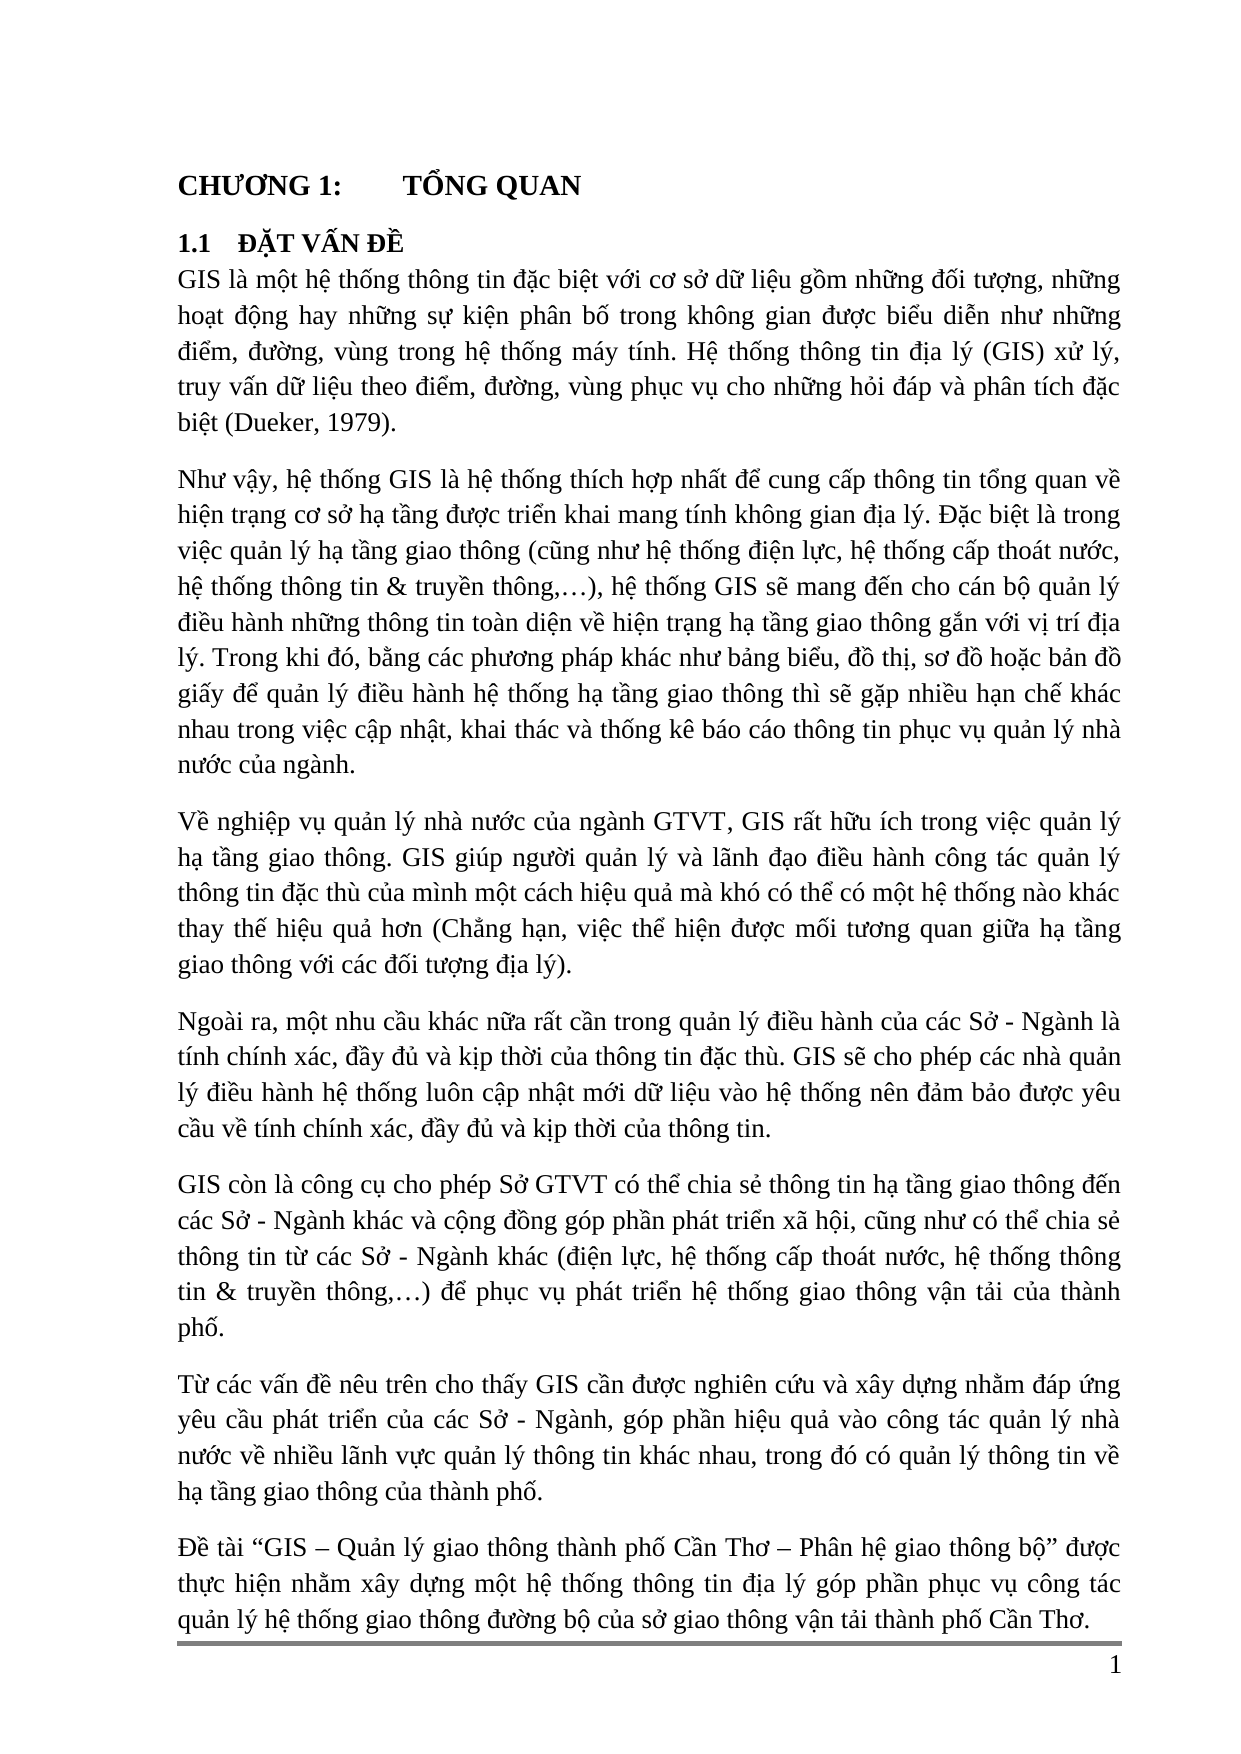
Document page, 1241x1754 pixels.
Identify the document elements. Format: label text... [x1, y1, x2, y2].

subtitle Tổng quan [177, 168, 1122, 202]
text Như vậy, hệ thống GIS là hệ thống thích hợp nhất để cung cấp thông tin tổng quan về hiện trạng cơ sở hạ tầng được triển khai mang tính không gian địa lý. Đặc biệt là trong việc quản lý hạ tầng giao thông (cũng như hệ thống điện lực, hệ thống cấp thoát nước, hệ thống thông tin & truyền thông,…), hệ thống GIS sẽ mang đến cho cán bộ quản lý điều hành những thông tin toàn diện về hiện trạng hạ tầng giao thông gắn với vị trí địa lý. Trong khi đó, bằng các phương pháp khác như bảng biểu, đồ thị, sơ đồ hoặc bản đồ giấy để quản lý điều hành hệ thống hạ tầng giao thông thì sẽ gặp nhiều hạn chế khác nhau trong việc cập nhật, khai thác và thống kê báo cáo thông tin phục vụ quản lý nhà nước của ngành. [177, 463, 1122, 780]
text Đề tài “GIS – Quản lý giao thông thành phố Cần Thơ – Phân hệ giao thông bộ” được thực hiện nhằm xây dựng một hệ thống thông tin địa lý góp phần phục vụ công tác quản lý hệ thống giao thông đường bộ của sở giao thông vận tải thành phố Cần Thơ. [177, 1532, 1122, 1634]
text Ngoài ra, một nhu cầu khác nữa rất cần trong quản lý điều hành của các Sở - Ngành là tính chính xác, đầy đủ và kịp thời của thông tin đặc thù. GIS sẽ cho phép các nhà quản lý điều hành hệ thống luôn cập nhật mới dữ liệu vào hệ thống nên đảm bảo được yêu cầu về tính chính xác, đầy đủ và kịp thời của thông tin. [177, 1004, 1122, 1143]
subtitle Đặt vấn đề [177, 227, 1122, 259]
text Về nghiệp vụ quản lý nhà nước của ngành GTVT, GIS rất hữu ích trong việc quản lý hạ tầng giao thông. GIS giúp người quản lý và lãnh đạo điều hành công tác quản lý thông tin đặc thù của mình một cách hiệu quả mà khó có thể có một hệ thống nào khác thay thế hiệu quả hơn (Chẳng hạn, việc thể hiện được mối tương quan giữa hạ tầng giao thông với các đối tượng địa lý). [177, 805, 1122, 979]
text GIS là một hệ thống thông tin đặc biệt với cơ sở dữ liệu gồm những đối tượng, những hoạt động hay những sự kiện phân bố trong không gian được biểu diễn như những điểm, đường, vùng trong hệ thống máy tính. Hệ thống thông tin địa lý (GIS) xử lý, truy vấn dữ liệu theo điểm, đường, vùng phục vụ cho những hỏi đáp và phân tích đặc biệt. [177, 263, 1122, 437]
text Từ các vấn đề nêu trên cho thấy GIS cần được nghiên cứu và xây dựng nhằm đáp ứng yêu cầu phát triển của các Sở - Ngành, góp phần hiệu quả vào công tác quản lý nhà nước về nhiều lãnh vực quản lý thông tin khác nhau, trong đó có quản lý thông tin về hạ tầng giao thông của thành phố. [177, 1368, 1122, 1506]
text GIS còn là công cụ cho phép Sở GTVT có thể chia sẻ thông tin hạ tầng giao thông đến các Sở - Ngành khác và cộng đồng góp phần phát triển xã hội, cũng như có thể chia sẻ thông tin từ các Sở - Ngành khác (điện lực, hệ thống cấp thoát nước, hệ thống thông tin & truyền thông,…) để phục vụ phát triển hệ thống giao thông vận tải của thành phố. [177, 1168, 1122, 1342]
